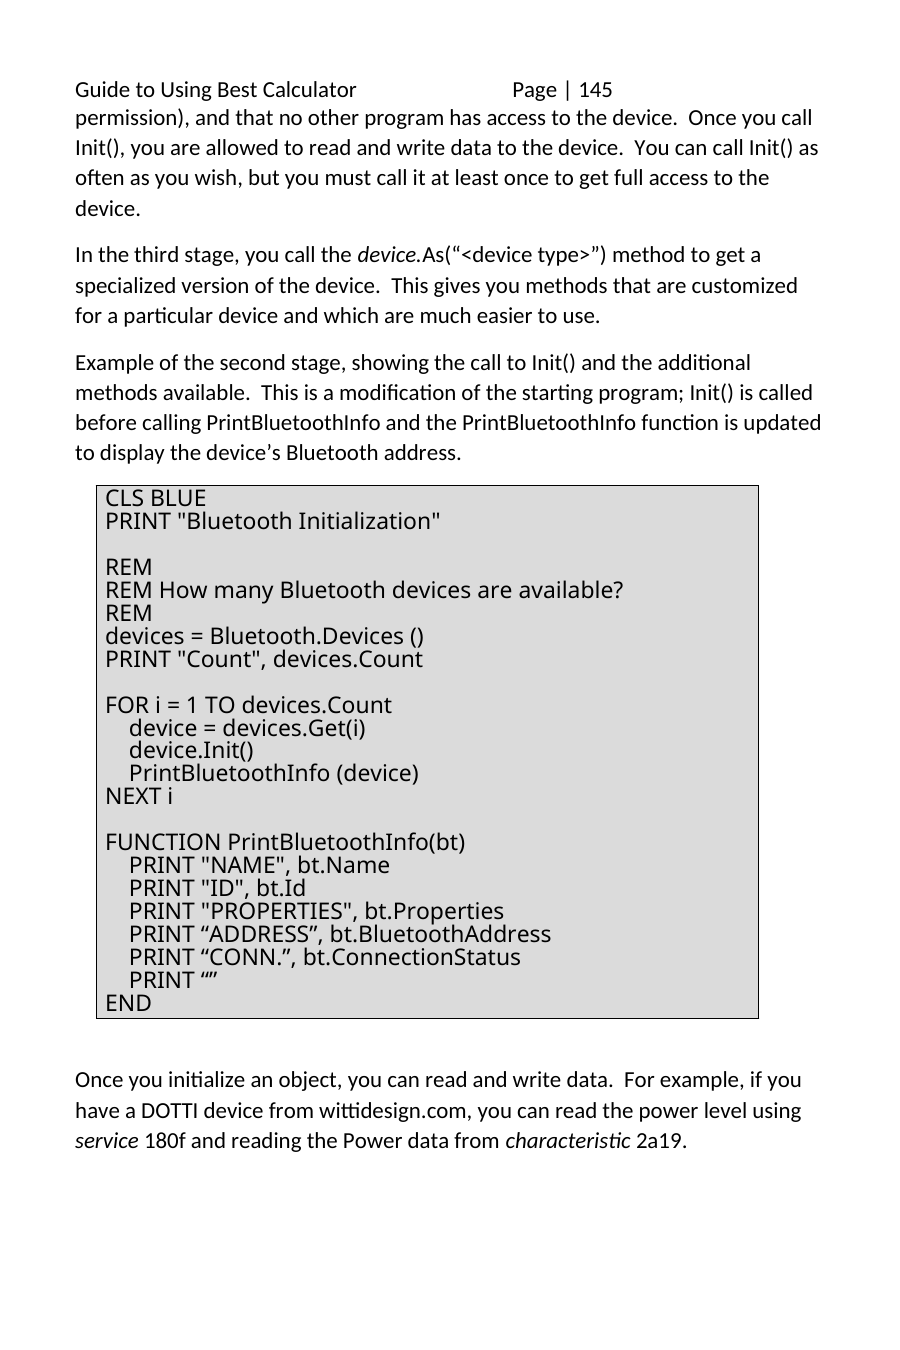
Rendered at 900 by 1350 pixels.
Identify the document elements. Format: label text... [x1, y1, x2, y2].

text REM [97, 554, 758, 577]
text NEXT i [97, 783, 758, 806]
text PRINT “CONN.”, bt.ConnectionStatus [97, 944, 758, 967]
text PRINT “” [97, 967, 758, 989]
text PRINT "Bluetooth Initialization" [97, 508, 758, 531]
text PRINT "ID", bt.Id [97, 875, 758, 898]
text devices = Bluetooth.Devices () [97, 623, 758, 646]
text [75, 103, 825, 222]
text device = devices.Get(i) [97, 714, 758, 737]
text Once you initialize an object, you can read and write data. For example, if you have a DOTTI device from wittidesign.com, you can read the power level using service 180f and reading the Power data from characteristic 2a19. [75, 1066, 825, 1154]
text Example of the second stage, showing the call to Init() and the additional methods available. This is a modification of the starting program; Init() is called before calling PrintBluetoothInfo and the PrintBluetoothInfo function is updated to display the device’s Bluetooth address. [75, 348, 825, 466]
text FUNCTION PrintBluetoothInfo(bt) [97, 829, 758, 852]
text REM How many Bluetooth devices are available? [97, 577, 758, 600]
text END [97, 989, 758, 1018]
text FOR i = 1 TO devices.Count [97, 692, 758, 714]
text PRINT "Count", devices.Count [97, 646, 758, 669]
text PRINT "PROPERTIES", bt.Properties [97, 898, 758, 921]
text PrintBluetoothInfo (device) [97, 760, 758, 783]
text PRINT "NAME", bt.Name [97, 852, 758, 875]
text device.Init() [97, 737, 758, 760]
text CLS BLUE [97, 486, 758, 508]
text In the third stage, you call the device.As(“<device type>”) method to get a specialized version of the device. This gives you methods that are customized for a particular device and which are much easier to use. [75, 241, 825, 329]
text REM [97, 600, 758, 623]
text PRINT “ADDRESS”, bt.BluetoothAddress [97, 921, 758, 944]
